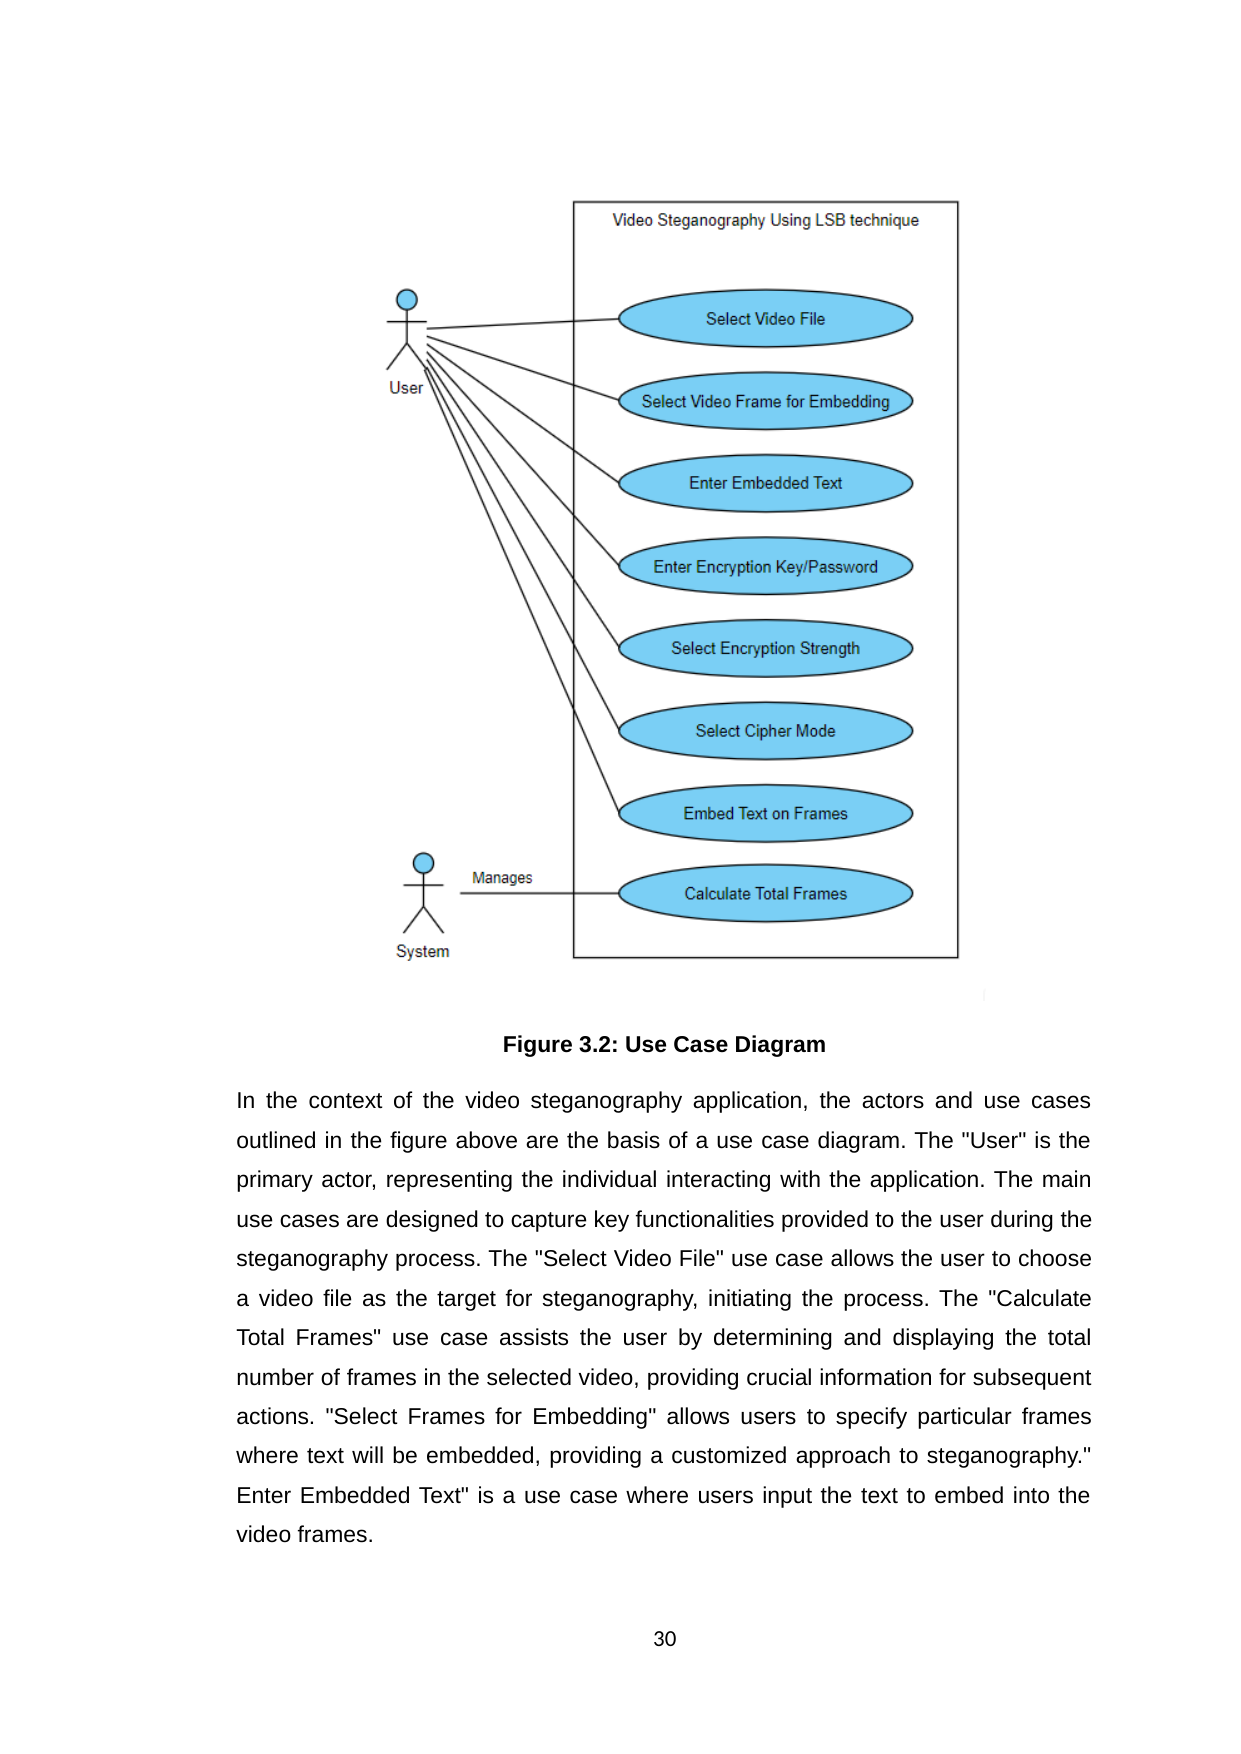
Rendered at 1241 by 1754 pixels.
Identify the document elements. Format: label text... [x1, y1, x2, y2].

text Figure 3.2: Use Case Diagram [236, 1031, 1092, 1057]
picture [343, 147, 986, 1001]
text In the context of the video steganography application, the actors and use cases outlined in the figure above are the basis of a use case diagram. The "User" is the primary actor, representing the individual interacting with the application. The main use cases are designed to capture key functionalities provided to the user during the steganography process. The "Select Video File" use case allows the user to choose a video file as the target for steganography, initiating the process. The "Calculate Total Frames" use case assists the user by determining and displaying the total number of frames in the selected video, providing crucial information for subsequent actions. "Select Frames for Embedding" allows users to specify particular frames where text will be embedded, providing a customized approach to steganography." Enter Embedded Text" is a use case where users input the text to embed into the video frames. [236, 1087, 1092, 1548]
